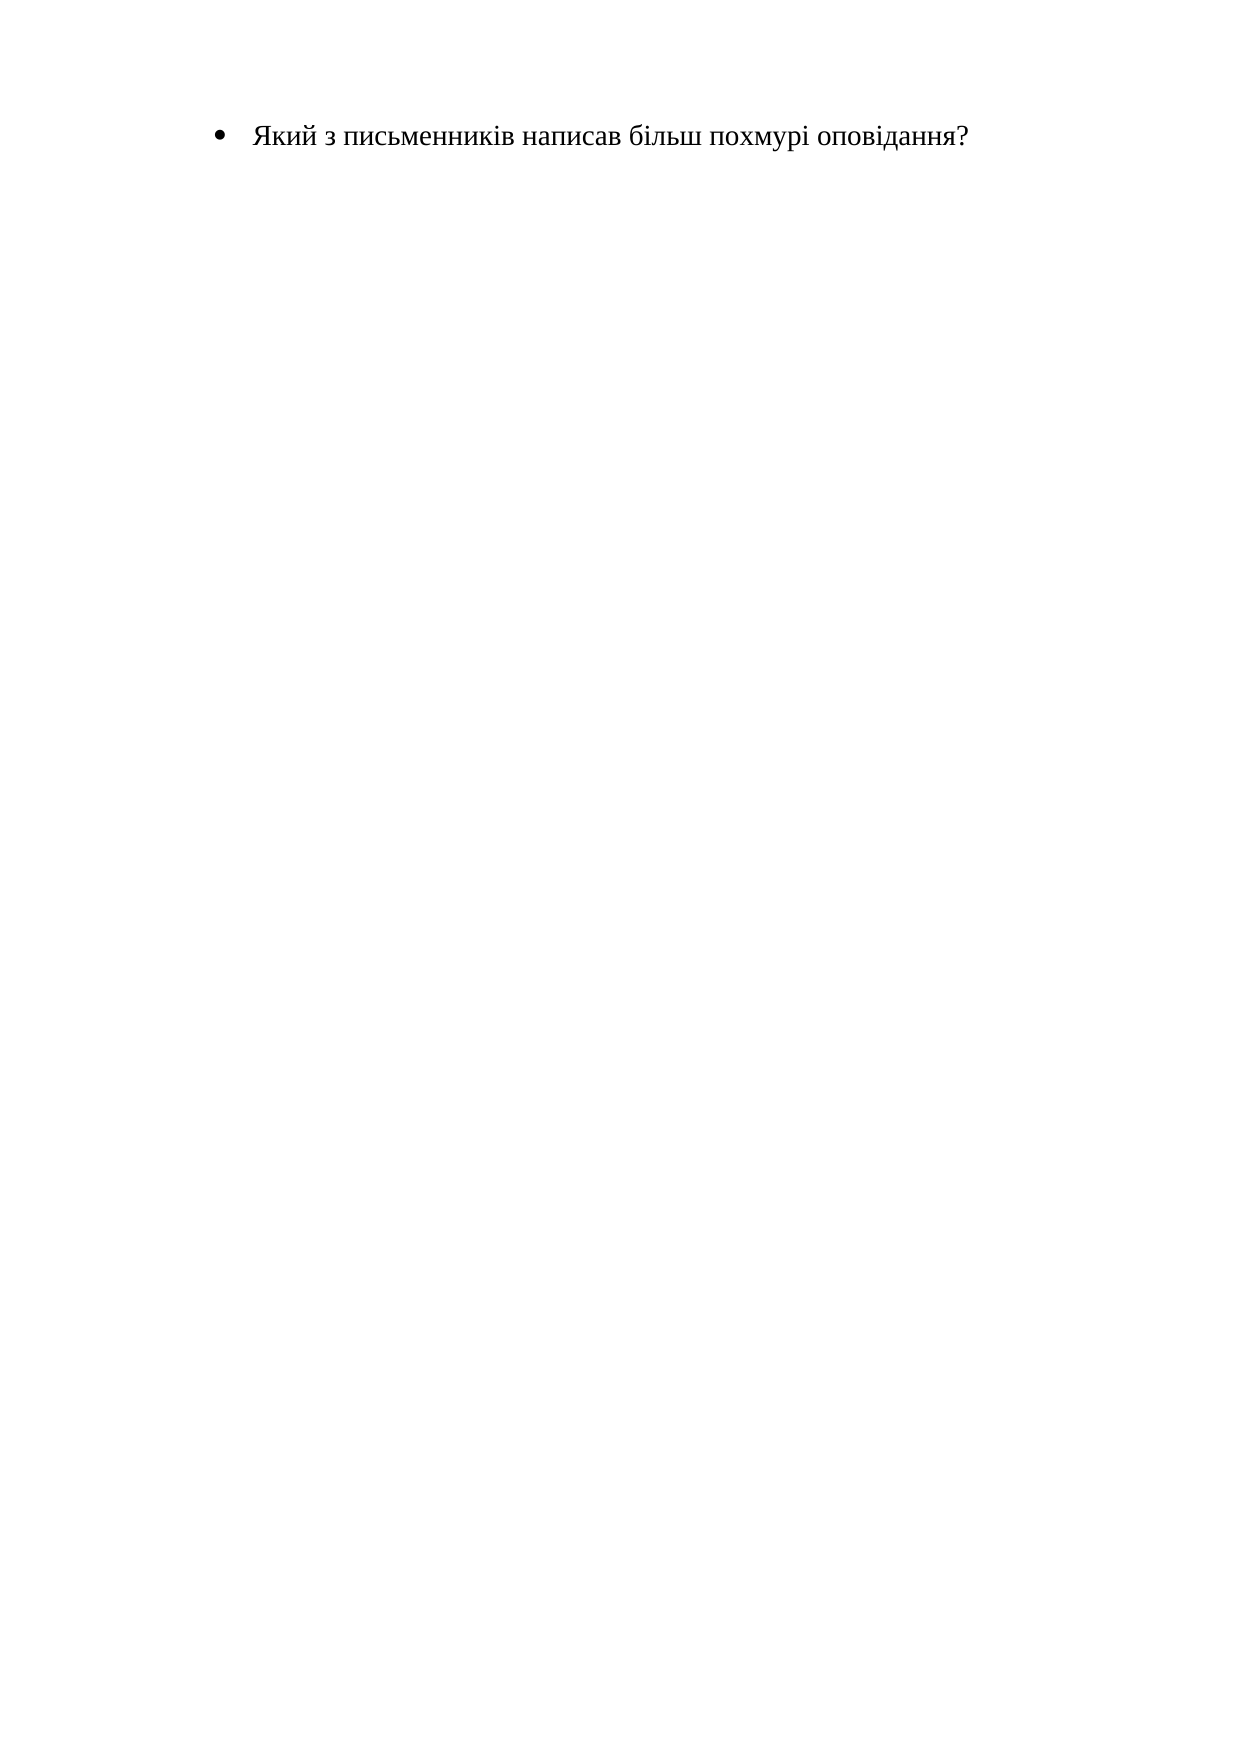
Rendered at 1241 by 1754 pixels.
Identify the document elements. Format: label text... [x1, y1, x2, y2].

list Який з письменників написав більш похмурі оповідання? [215, 118, 1152, 152]
